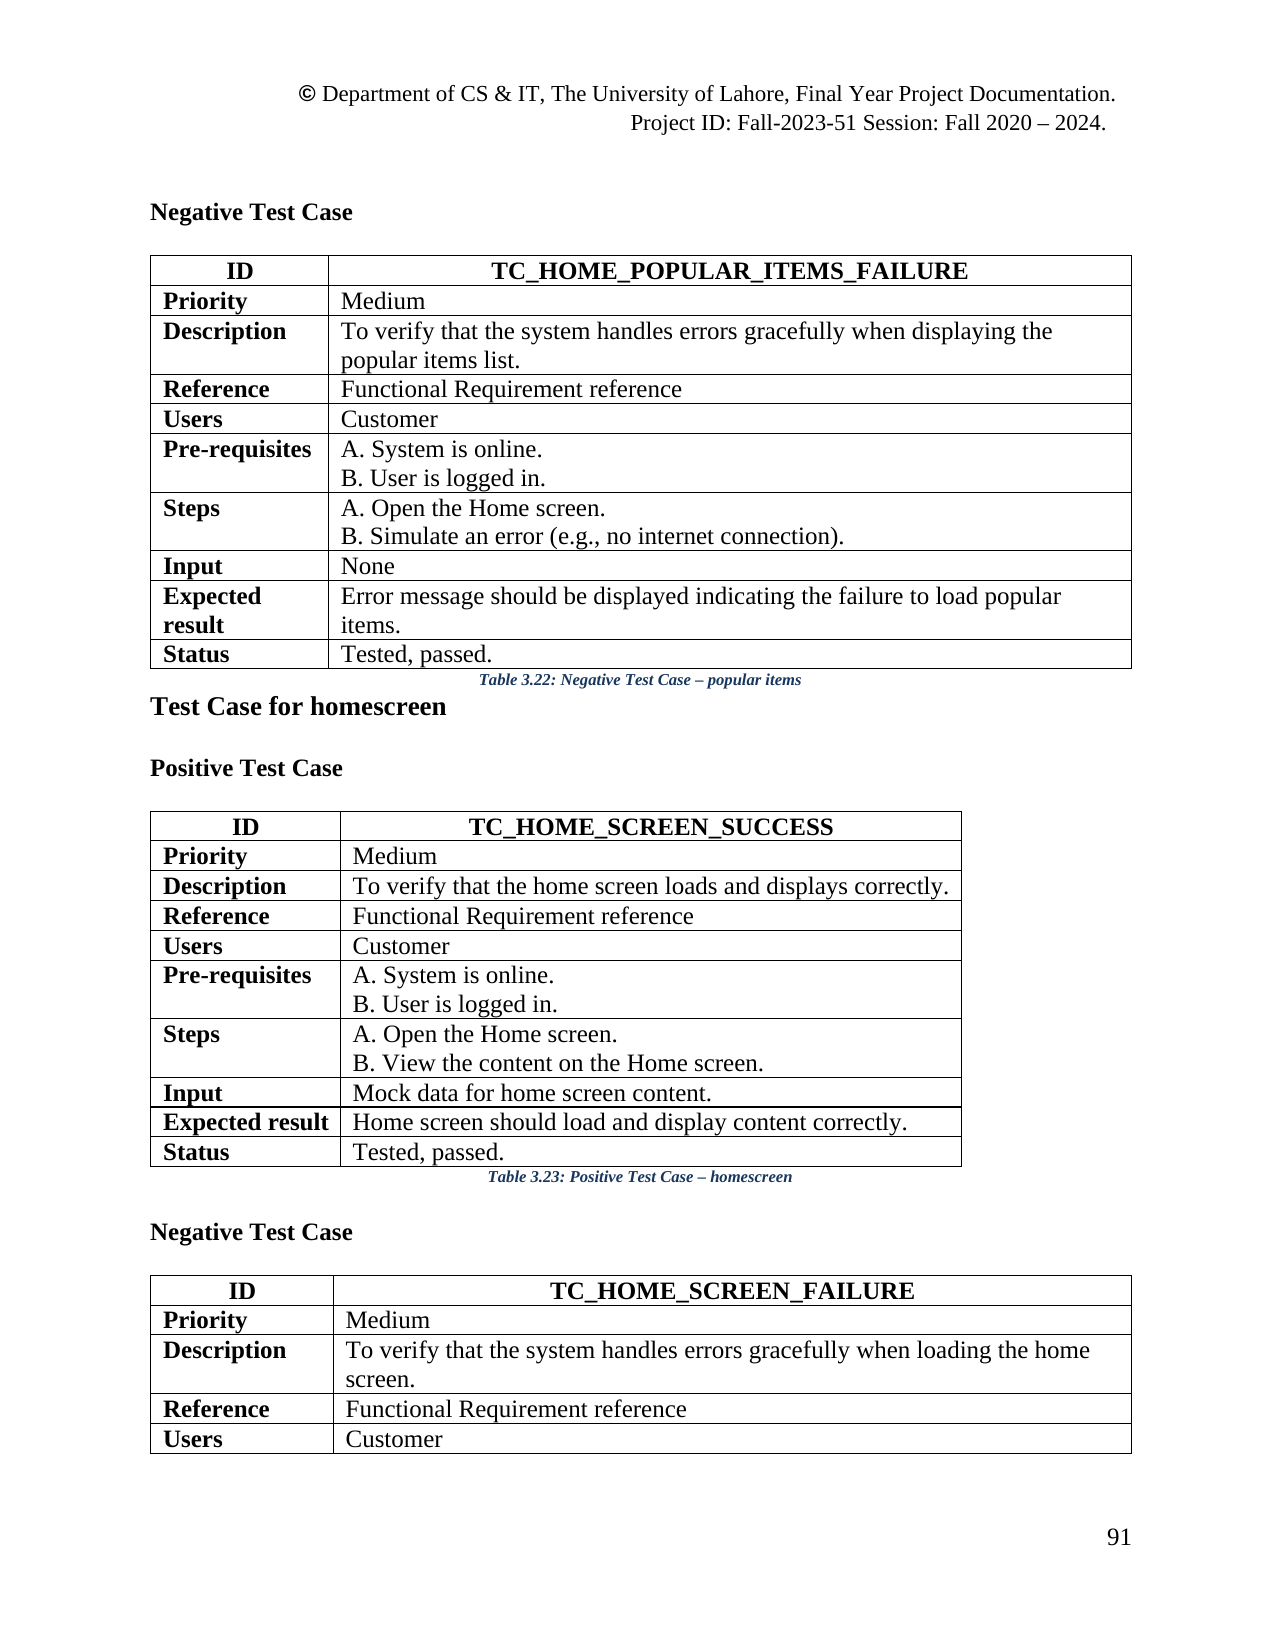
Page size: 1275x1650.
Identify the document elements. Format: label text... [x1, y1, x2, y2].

table_cell A. System is online. B. User is logged in. [341, 961, 961, 1018]
table_cell Reference [151, 375, 328, 403]
table_cell Home screen should load and display content correctly. [341, 1108, 961, 1136]
table_header TC_HOME_SCREEN_SUCCESS [341, 812, 961, 840]
text Negative Test Case [150, 197, 1132, 226]
table_cell Users [151, 404, 328, 433]
table_cell Description [151, 316, 328, 373]
table_cell Reference [151, 1394, 333, 1423]
table_cell Status [151, 1137, 340, 1166]
table_cell Steps [151, 493, 328, 550]
table_cell Expected result [151, 1108, 340, 1136]
table_cell Input [151, 1078, 340, 1106]
table_cell Users [151, 931, 340, 959]
table_cell Tested, passed. [341, 1137, 961, 1166]
table_cell Medium [341, 841, 961, 870]
table_header ID [151, 1276, 333, 1304]
table_header TC_HOME_SCREEN_FAILURE [334, 1276, 1131, 1304]
table_cell Tested, passed. [329, 640, 1131, 668]
table_cell Functional Requirement reference [329, 375, 1131, 403]
table_cell Functional Requirement reference [334, 1394, 1131, 1423]
subtitle Test Case for homescreen [150, 690, 1132, 721]
table_cell Error message should be displayed indicating the failure to load popular items. [329, 581, 1131, 638]
table_cell Input [151, 551, 328, 580]
table_cell A. Open the Home screen. B. View the content on the Home screen. [341, 1019, 961, 1077]
table_cell To verify that the system handles errors gracefully when displaying the popular items list. [329, 316, 1131, 373]
table_cell A. Open the Home screen. B. Simulate an error (e.g., no internet connection). [329, 493, 1131, 550]
table_header TC_HOME_POPULAR_ITEMS_FAILURE [329, 256, 1131, 285]
table_cell To verify that the home screen loads and displays correctly. [341, 871, 961, 900]
table_cell Description [151, 871, 340, 900]
text Positive Test Case [150, 753, 1132, 781]
table_cell Status [151, 640, 328, 668]
table_cell Reference [151, 901, 340, 930]
subtitle Table 3.23: Positive Test Case – homescreen [150, 1167, 1132, 1186]
table_cell A. System is online. B. User is logged in. [329, 434, 1131, 492]
table_cell Priority [151, 1306, 333, 1334]
text Negative Test Case [150, 1217, 1132, 1246]
table_cell Priority [151, 841, 340, 870]
table_header ID [151, 812, 340, 840]
table_cell To verify that the system handles errors gracefully when loading the home screen. [334, 1335, 1131, 1393]
table_cell Mock data for home screen content. [341, 1078, 961, 1106]
table_cell Users [151, 1424, 333, 1452]
table_cell Expected result [151, 581, 328, 638]
table_cell Steps [151, 1019, 340, 1077]
table_cell Medium [334, 1306, 1131, 1334]
table_cell Priority [151, 286, 328, 315]
table_cell Pre-requisites [151, 434, 328, 492]
table_cell None [329, 551, 1131, 580]
table_cell Customer [334, 1424, 1131, 1452]
table_header ID [151, 256, 328, 285]
table_cell Medium [329, 286, 1131, 315]
table_cell Pre-requisites [151, 961, 340, 1018]
table_cell Customer [329, 404, 1131, 433]
subtitle Table 3.22: Negative Test Case – popular items [150, 669, 1132, 688]
table_cell Customer [341, 931, 961, 959]
table_cell Description [151, 1335, 333, 1393]
table_cell Functional Requirement reference [341, 901, 961, 930]
